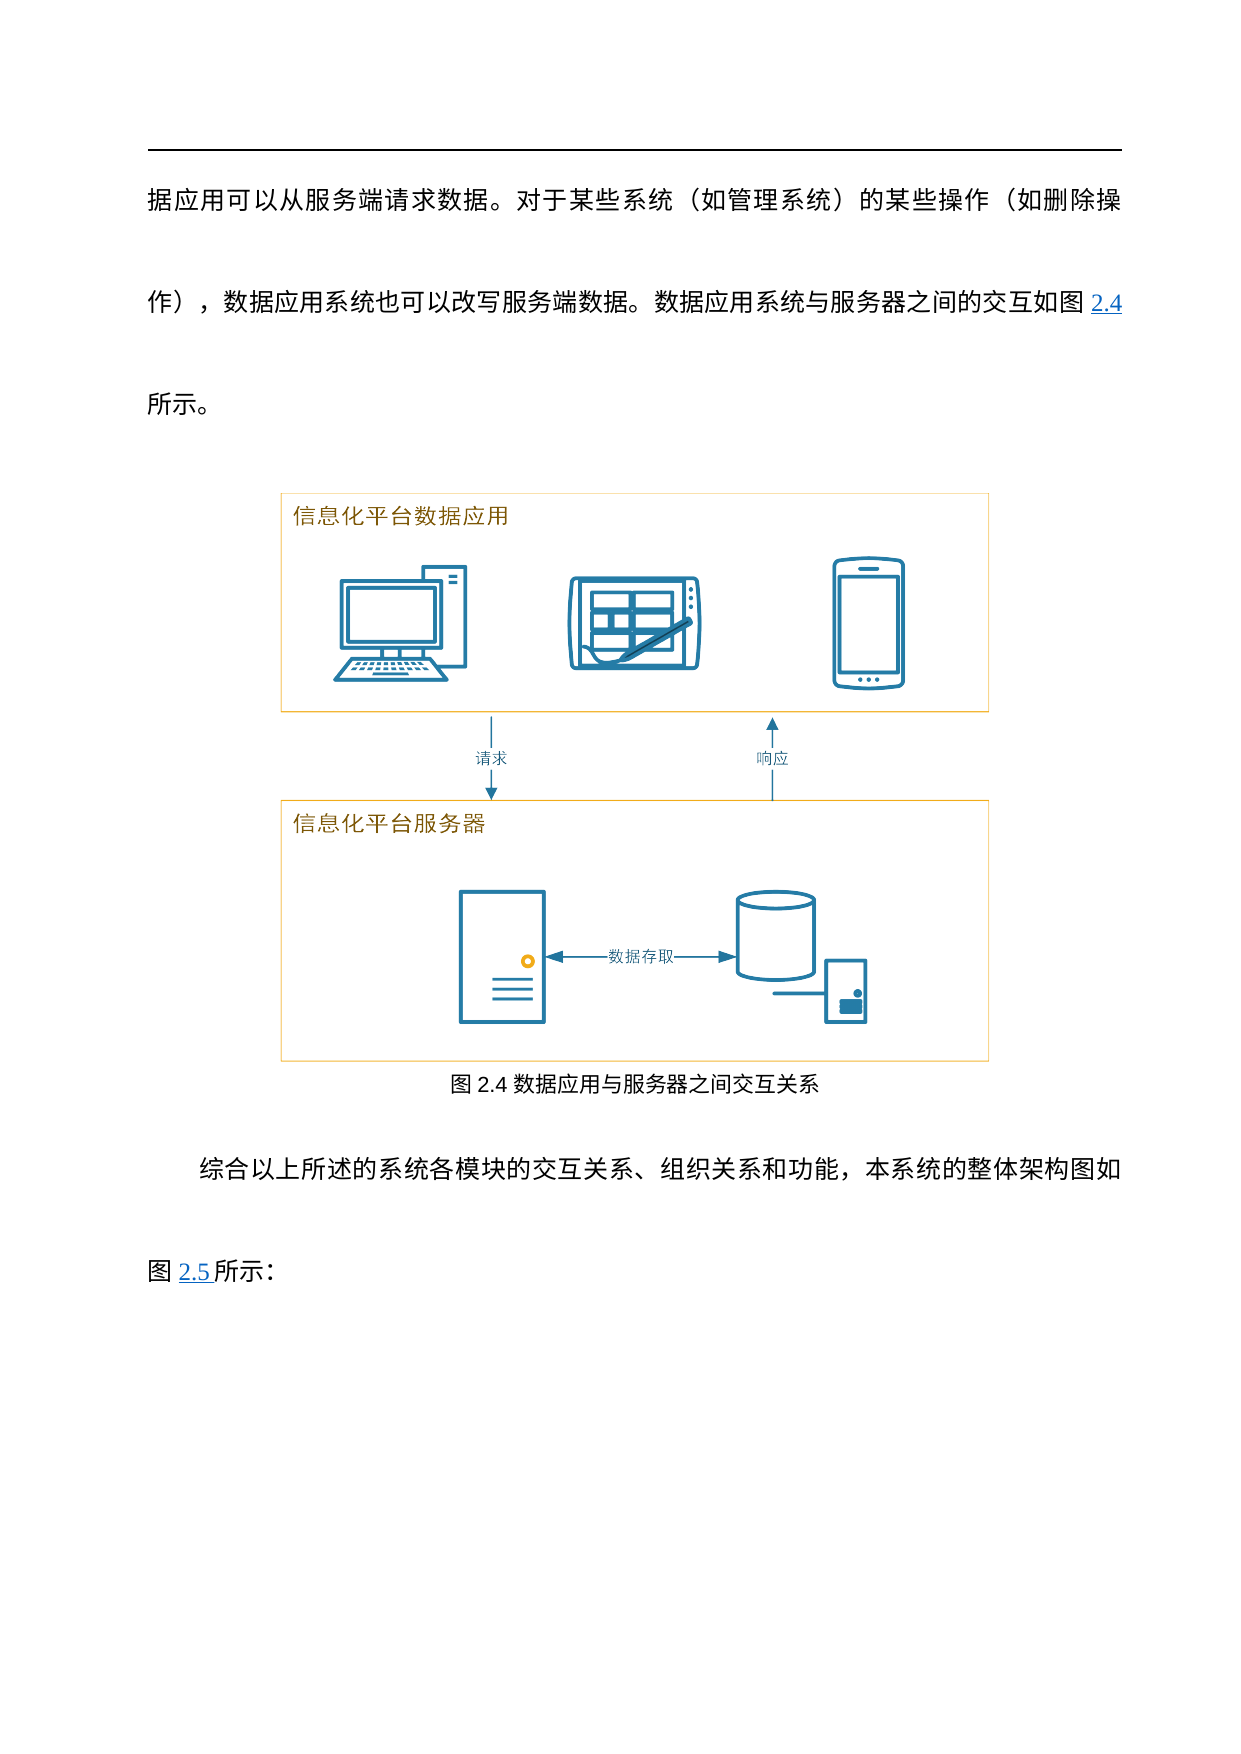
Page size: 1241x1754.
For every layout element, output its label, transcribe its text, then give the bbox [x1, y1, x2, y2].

text 图 2.4 数据应用与服务器之间交互关系 [148, 1066, 1122, 1100]
text 综合以上所述的系统各模块的交互关系、组织关系和功能，本系统的整体架构图如图 2.5所示： [148, 1134, 1122, 1303]
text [148, 165, 1122, 436]
picture [280, 493, 990, 1062]
